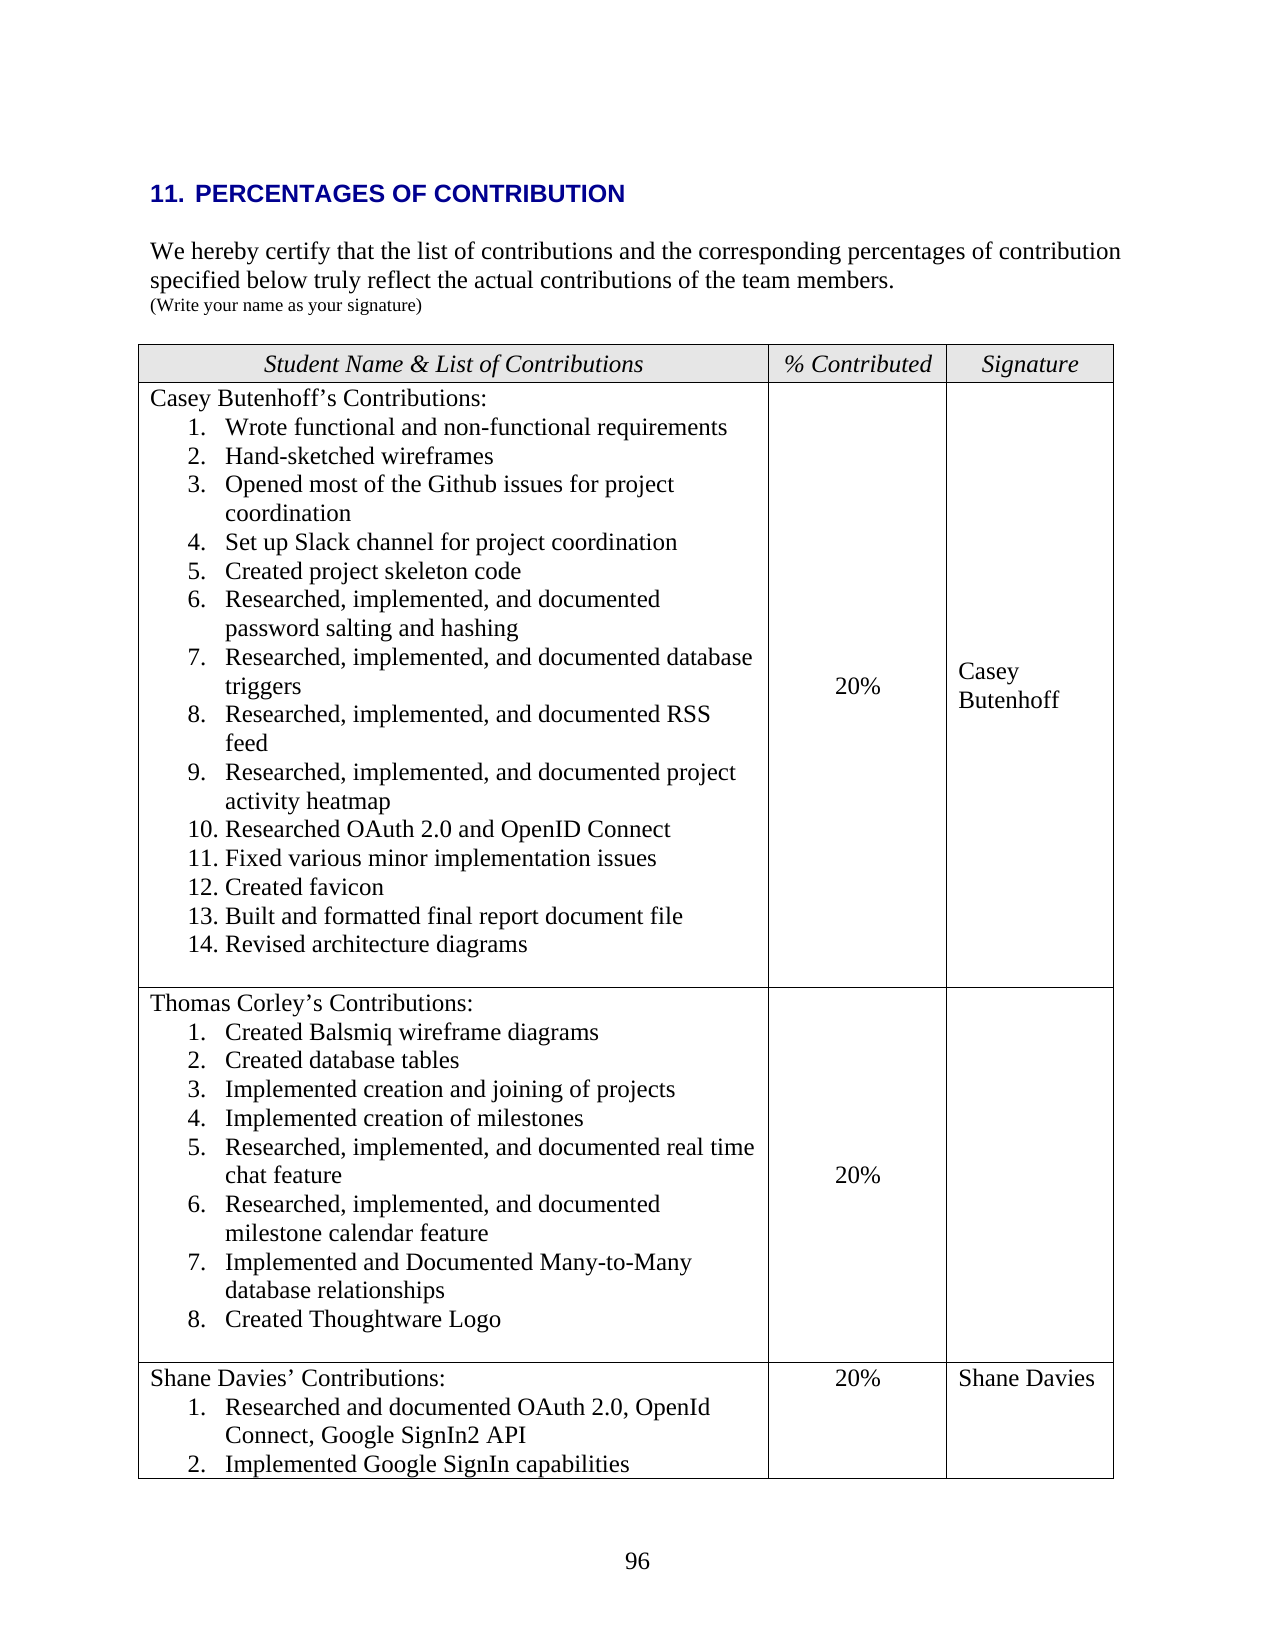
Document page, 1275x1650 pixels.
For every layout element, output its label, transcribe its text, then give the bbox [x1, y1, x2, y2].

table_cell 20% [769, 988, 946, 1362]
text We hereby certify that the list of contributions and the corresponding percentages of contribution specified below truly reflect the actual contributions of the team members. [150, 236, 1125, 294]
table_header % Contributed [769, 345, 946, 382]
table_header Signature [947, 345, 1113, 382]
table_cell [947, 988, 1113, 1362]
table_cell 20% [769, 1363, 946, 1478]
subtitle PERCENTAGES OF CONTRIBUTION [150, 179, 1125, 207]
text (Write your name as your signature) [150, 294, 1125, 315]
table_cell Shane Davies [947, 1363, 1113, 1478]
table_cell Thomas Corley’s Contributions: Created Balsmiq wireframe diagrams Created database tables Implemented creation and joining of projects Implemented creation of milestones Researched, implemented, and documented real time chat feature Researched, implemented, and documented milestone calendar feature Implemented and Documented Many-to-Many database relationships Created Thoughtware Logo [139, 988, 768, 1362]
table_cell Casey Butenhoff [947, 383, 1113, 987]
table_cell 20% [769, 383, 946, 987]
table_header Student Name & List of Contributions [139, 345, 768, 382]
table_cell Casey Butenhoff’s Contributions: Wrote functional and non-functional requirements Hand-sketched wireframes Opened most of the Github issues for project coordination Set up Slack channel for project coordination Created project skeleton code Researched, implemented, and documented password salting and hashing Researched, implemented, and documented database triggers Researched, implemented, and documented RSS feed Researched, implemented, and documented project activity heatmap Researched OAuth 2.0 and OpenID Connect Fixed various minor implementation issues Created favicon Built and formatted final report document file Revised architecture diagrams [139, 383, 768, 987]
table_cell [139, 1363, 768, 1478]
